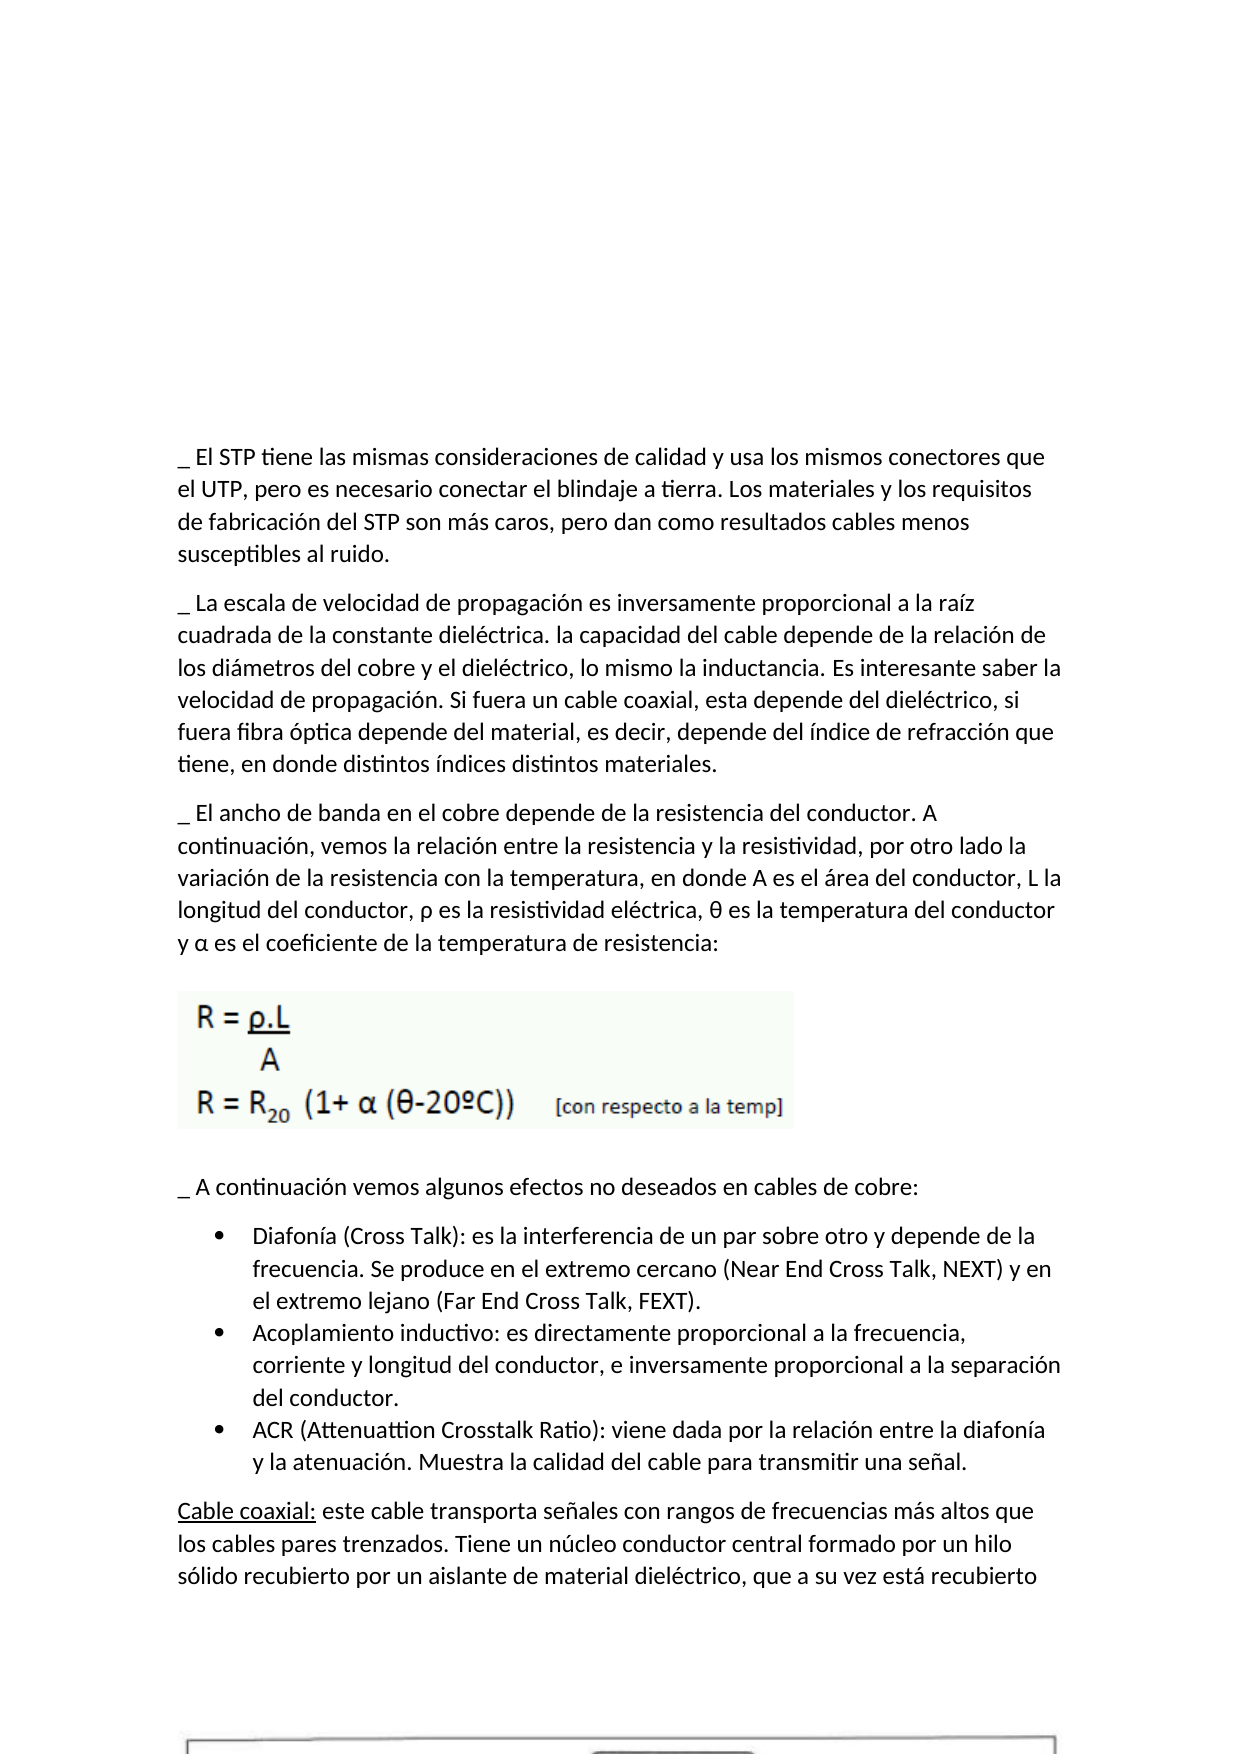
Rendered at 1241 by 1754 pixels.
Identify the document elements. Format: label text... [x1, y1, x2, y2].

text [177, 1496, 1063, 1591]
picture [177, 991, 795, 1129]
list Diafonía (Cross Talk): es la interferencia de un par sobre otro y depende de la frecuencia. Se produce en el extremo cercano (Near End Cross Talk, NEXT) y en el extremo lejano (Far End Cross Talk, FEXT). [215, 1221, 1063, 1316]
text _ El ancho de banda en el cobre depende de la resistencia del conductor. A continuación, vemos la relación entre la resistencia y la resistividad, por otro lado la variación de la resistencia con la temperatura, en donde A es el área del conductor, L la longitud del conductor, ρ es la resistividad eléctrica, θ es la temperatura del conductor y α es el coeficiente de la temperatura de resistencia: [177, 798, 1063, 957]
list ACR (Attenuattion Crosstalk Ratio): viene dada por la relación entre la diafonía y la atenuación. Muestra la calidad del cable para transmitir una señal. [215, 1414, 1063, 1477]
picture [177, 1724, 1063, 1754]
text _ El STP tiene las mismas consideraciones de calidad y usa los mismos conectores que el UTP, pero es necesario conectar el blindaje a tierra. Los materiales y los requisitos de fabricación del STP son más caros, pero dan como resultados cables menos susceptibles al ruido. [177, 441, 1063, 569]
text _ La escala de velocidad de propagación es inversamente proporcional a la raíz cuadrada de la constante dieléctrica. la capacidad del cable depende de la relación de los diámetros del cobre y el dieléctrico, lo mismo la inductancia. Es interesante saber la velocidad de propagación. Si fuera un cable coaxial, esta depende del dieléctrico, si fuera fibra óptica depende del material, es decir, depende del índice de refracción que tiene, en donde distintos índices distintos materiales. [177, 587, 1063, 779]
text _ A continuación vemos algunos efectos no deseados en cables de cobre: [177, 1172, 1063, 1202]
list Acoplamiento inductivo: es directamente proporcional a la frecuencia, corriente y longitud del conductor, e inversamente proporcional a la separación del conductor. [215, 1317, 1063, 1412]
